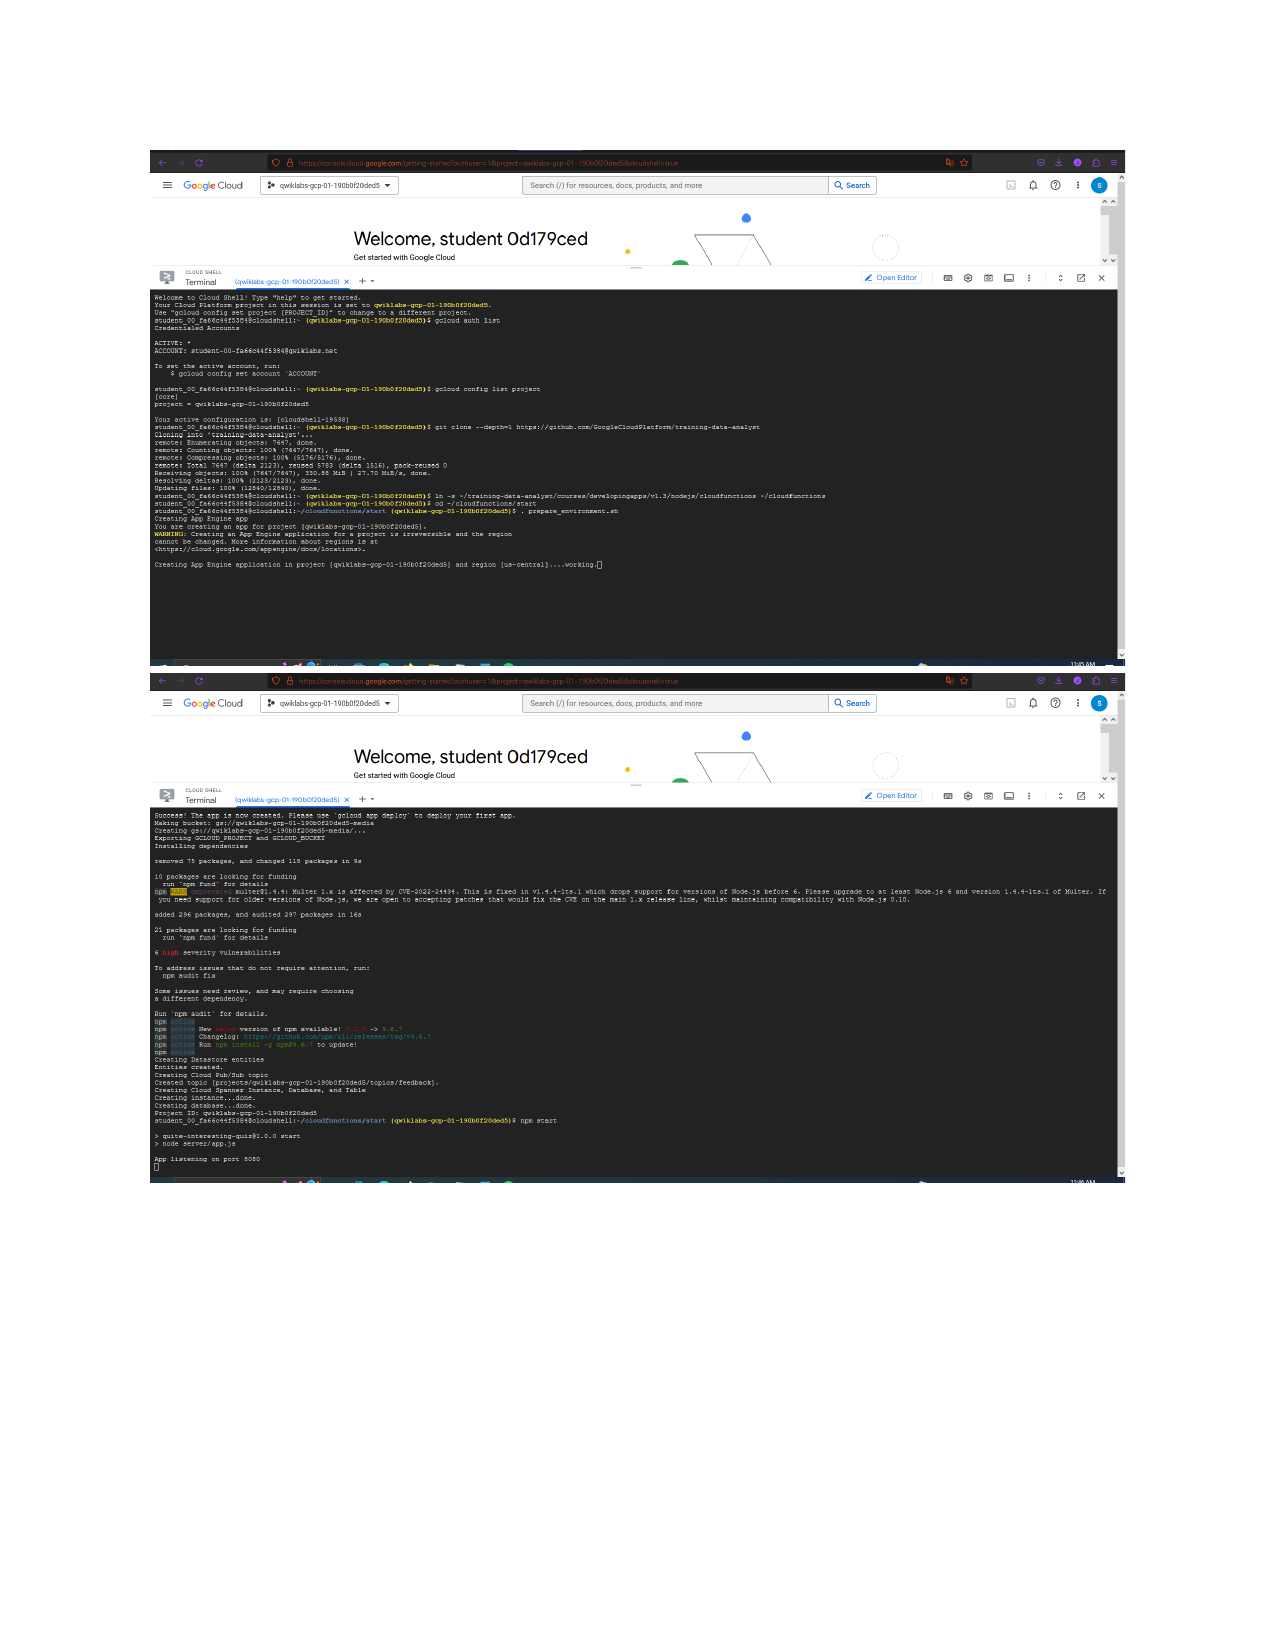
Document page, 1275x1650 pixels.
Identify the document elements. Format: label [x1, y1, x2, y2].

picture [150, 673, 1125, 1183]
picture [150, 150, 1125, 666]
